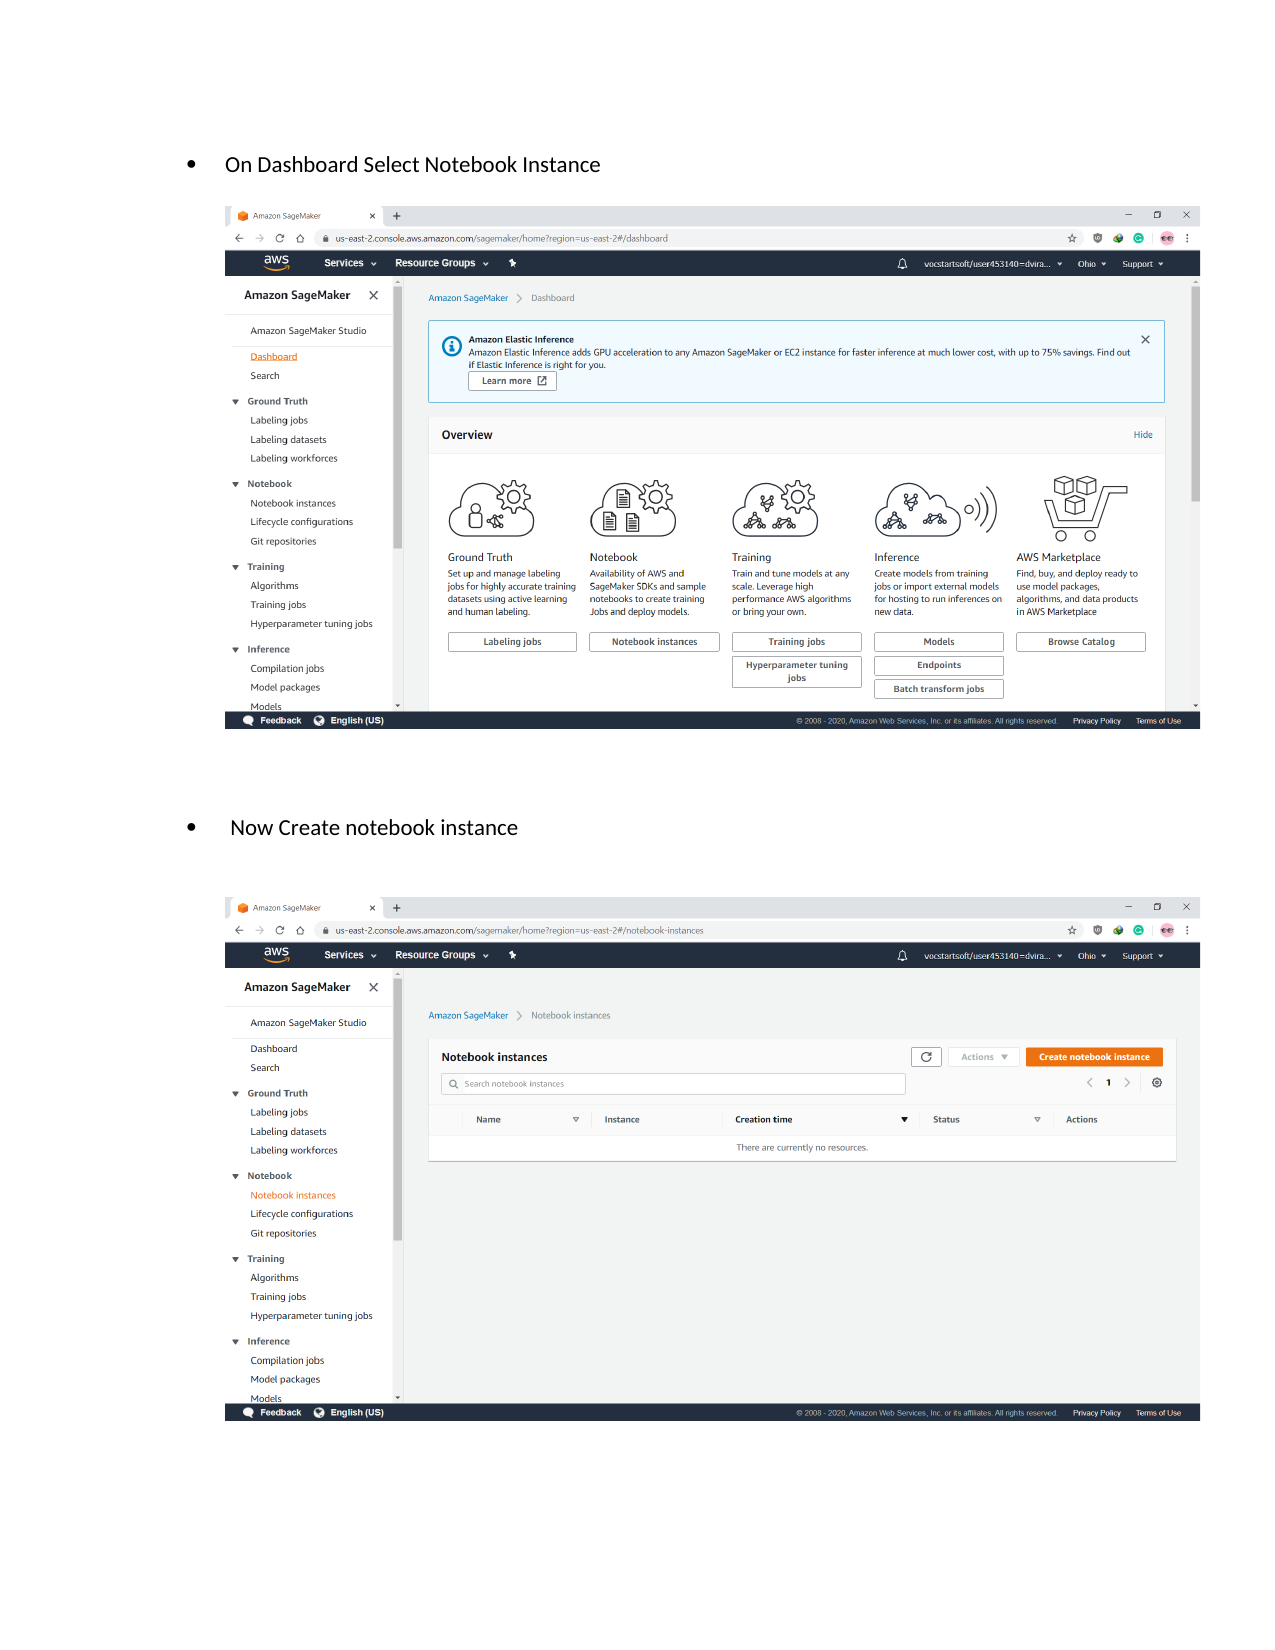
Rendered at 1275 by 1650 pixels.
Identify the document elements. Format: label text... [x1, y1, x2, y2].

list Now Create notebook instance [187, 813, 1125, 841]
list On Dashboard Select Notebook Instance [187, 150, 1125, 178]
picture [225, 897, 1200, 1421]
picture [225, 206, 1200, 729]
